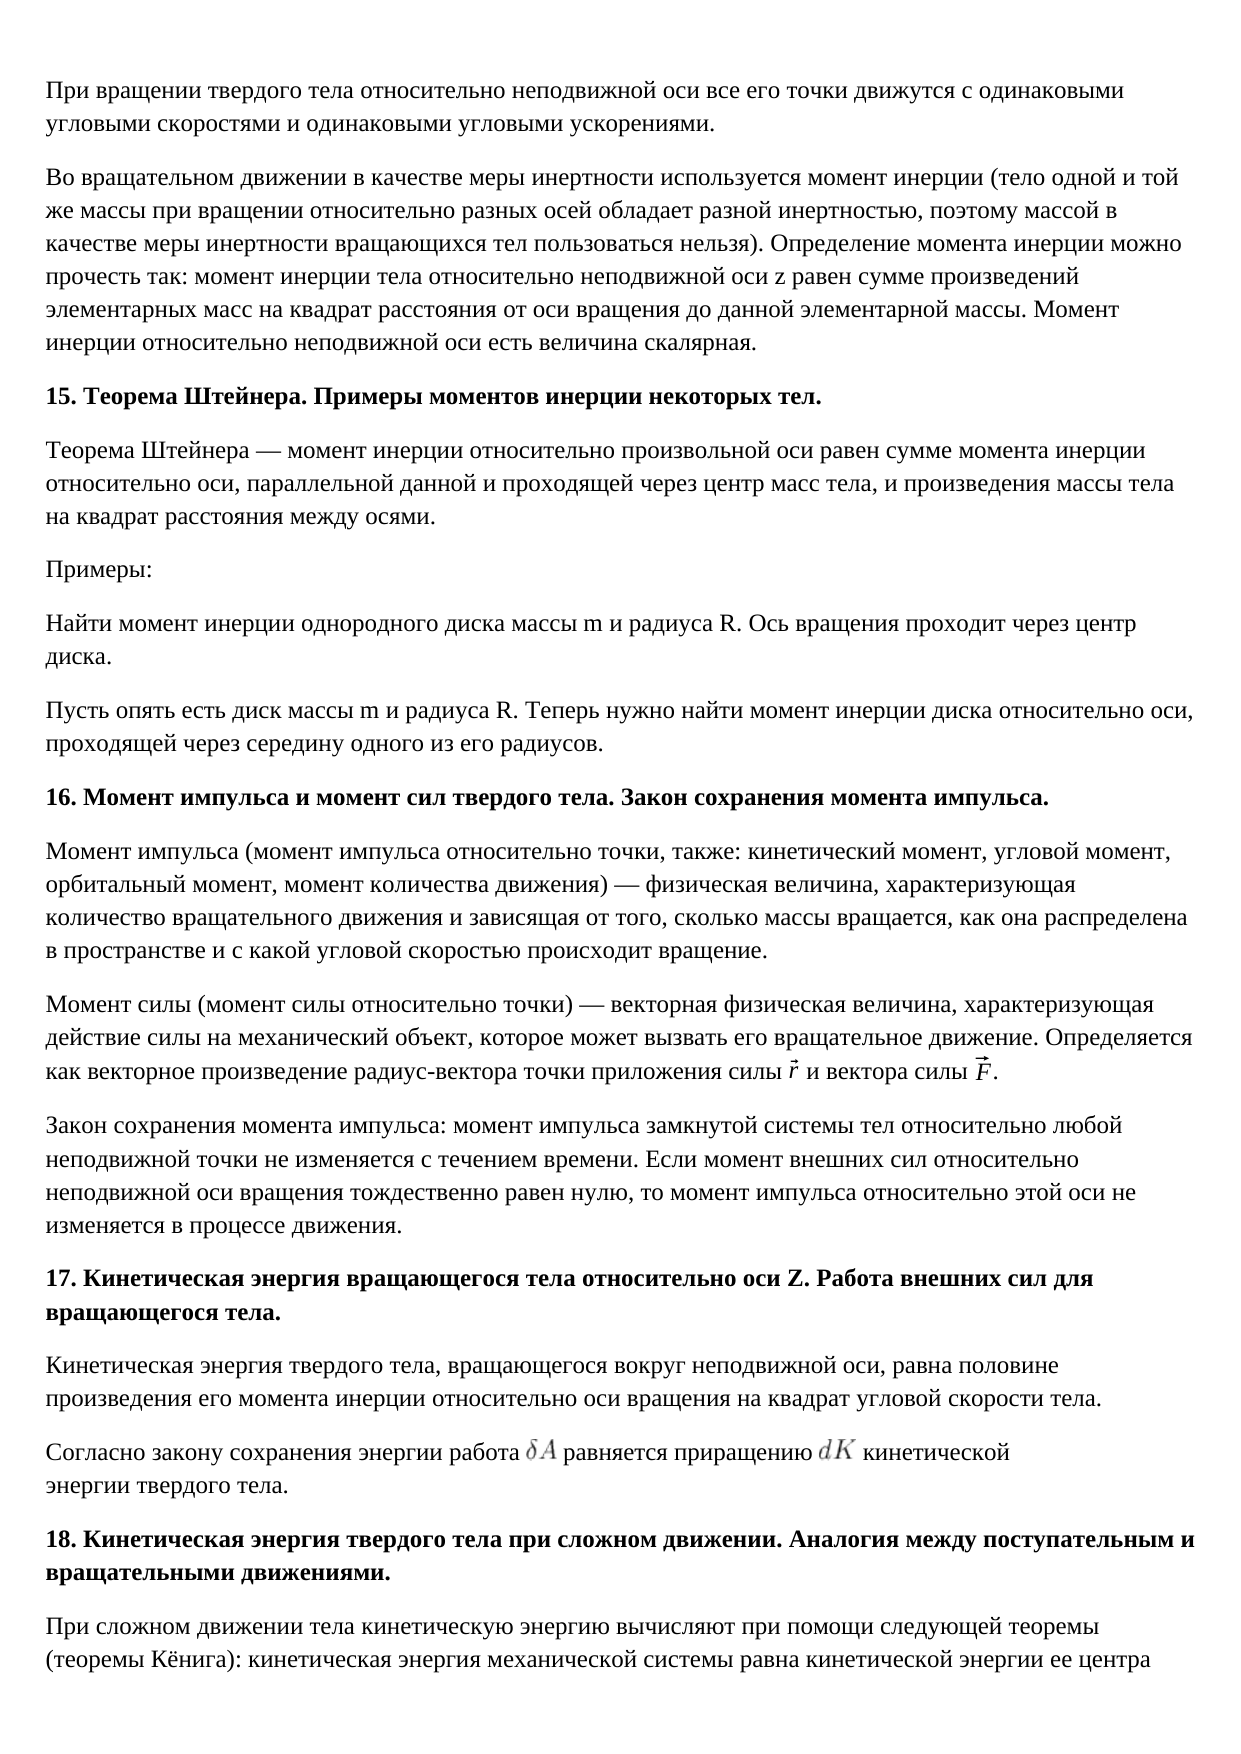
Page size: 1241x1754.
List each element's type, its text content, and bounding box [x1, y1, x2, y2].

text 18. Кинетическая энергия твердого тела при сложном движении. Аналогия между поступательным и вращательными движениями. [45, 1524, 1197, 1586]
text Момент силы (момент силы относительно точки) — векторная физическая величина, характеризующая действие силы на механический объект, которое может вызвать его вращательное движение. Определяется как векторное произведение радиус-вектора точки приложения силы и вектора силы . [45, 989, 1197, 1086]
text 17. Кинетическая энергия вращающегося тела относительно оси Z. Работа внешних сил для вращающегося тела. [45, 1263, 1197, 1325]
text 15. Теорема Штейнера. Примеры моментов инерции некоторых тел. [45, 381, 1197, 409]
text Примеры: [45, 554, 1197, 583]
picture [526, 1439, 557, 1461]
text Согласно закону сохранения энергии работа равняется приращению кинетической энергии твердого тела. [45, 1437, 1197, 1499]
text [45, 1611, 1197, 1673]
text Во вращательном движении в качестве меры инертности используется момент инерции (тело одной и той же массы при вращении относительно разных осей обладает разной инертностью, поэтому массой в качестве меры инертности вращающихся тел пользоваться нельзя). Определение момента инерции можно прочесть так: момент инерции тела относительно неподвижной оси z равен сумме произведений элементарных масс на квадрат расстояния от оси вращения до данной элементарной массы. Момент инерции относительно неподвижной оси есть величина скалярная. [45, 162, 1197, 356]
text Теорема Штейнера — момент инерции относительно произвольной оси равен сумме момента инерции относительно оси, параллельной данной и проходящей через центр масс тела, и произведения массы тела на квадрат расстояния между осями. [45, 435, 1197, 529]
text При вращении твердого тела относительно неподвижной оси все его точки движутся с одинаковыми угловыми скоростями и одинаковыми угловыми ускорениями. [45, 75, 1197, 137]
picture [818, 1439, 856, 1461]
text Кинетическая энергия твердого тела, вращающегося вокруг неподвижной оси, равна половине произведения его момента инерции относительно оси вращения на квадрат угловой скорости тела. [45, 1350, 1197, 1412]
text 16. Момент импульса и момент сил твердого тела. Закон сохранения момента импульса. [45, 782, 1197, 811]
text Момент импульса (момент импульса относительно точки, также: кинетический момент, угловой момент, орбитальный момент, момент количества движения) — физическая величина, характеризующая количество вращательного движения и зависящая от того, сколько массы вращается, как она распределена в пространстве и с какой угловой скоростью происходит вращение. [45, 836, 1197, 964]
text Пусть опять есть диск массы m и радиуса R. Теперь нужно найти момент инерции диска относительно оси, проходящей через середину одного из его радиусов. [45, 695, 1197, 757]
text Закон сохранения момента импульса: момент импульса замкнутой системы тел относительно любой неподвижной точки не изменяется с течением времени. Если момент внешних сил относительно неподвижной оси вращения тождественно равен нулю, то момент импульса относительно этой оси не изменяется в процессе движения. [45, 1111, 1197, 1238]
text Найти момент инерции однородного диска массы m и радиуса R. Ось вращения проходит через центр диска. [45, 608, 1197, 670]
